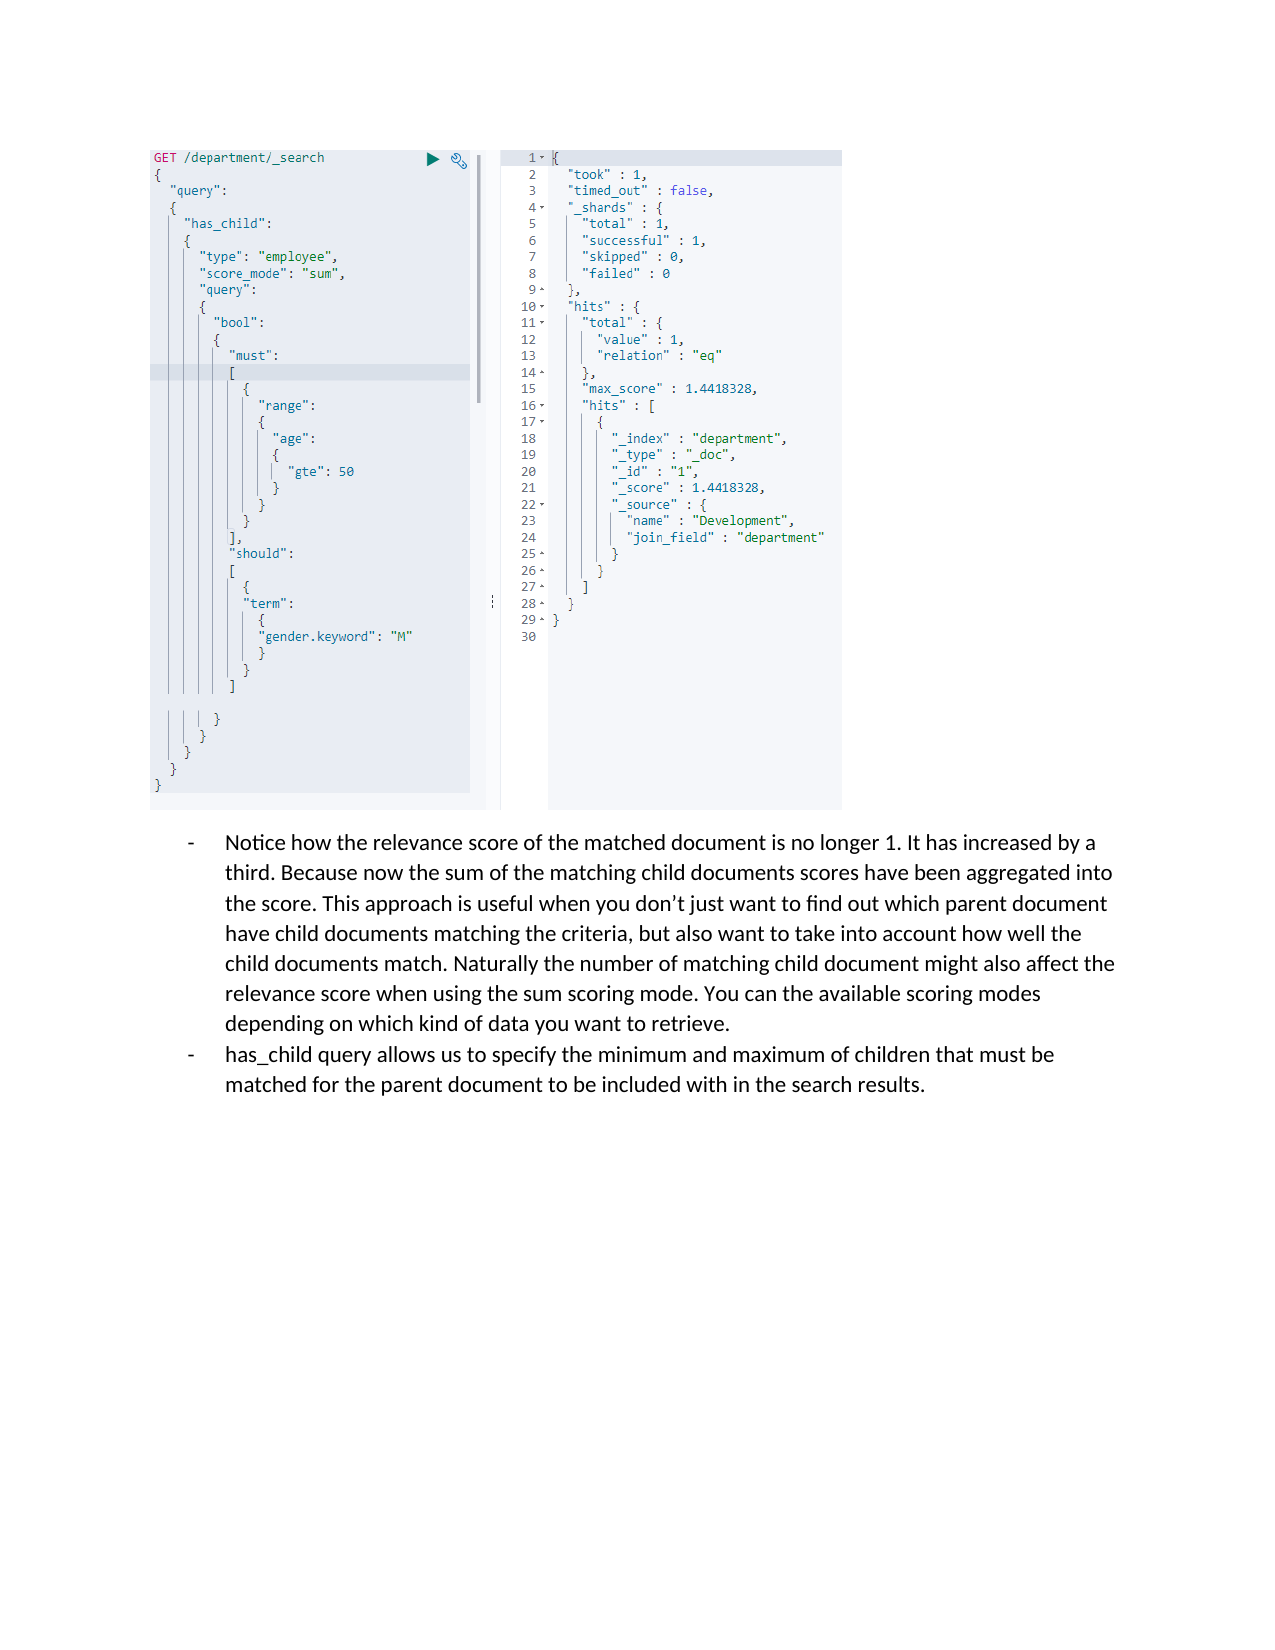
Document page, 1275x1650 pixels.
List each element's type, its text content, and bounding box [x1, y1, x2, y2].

list has_child query allows us to specify the minimum and maximum of children that must be matched for the parent document to be included with in the search results. [187, 1040, 1125, 1098]
picture [150, 150, 842, 810]
list Notice how the relevance score of the matched document is no longer 1. It has increased by a third. Because now the sum of the matching child documents scores have been aggregated into the score. This approach is useful when you don’t just want to find out which parent document have child documents matching the criteria, but also want to take into account how well the child documents match. Naturally the number of matching child document might also affect the relevance score when using the sum scoring mode. You can the available scoring modes depending on which kind of data you want to retrieve. [187, 828, 1125, 1037]
